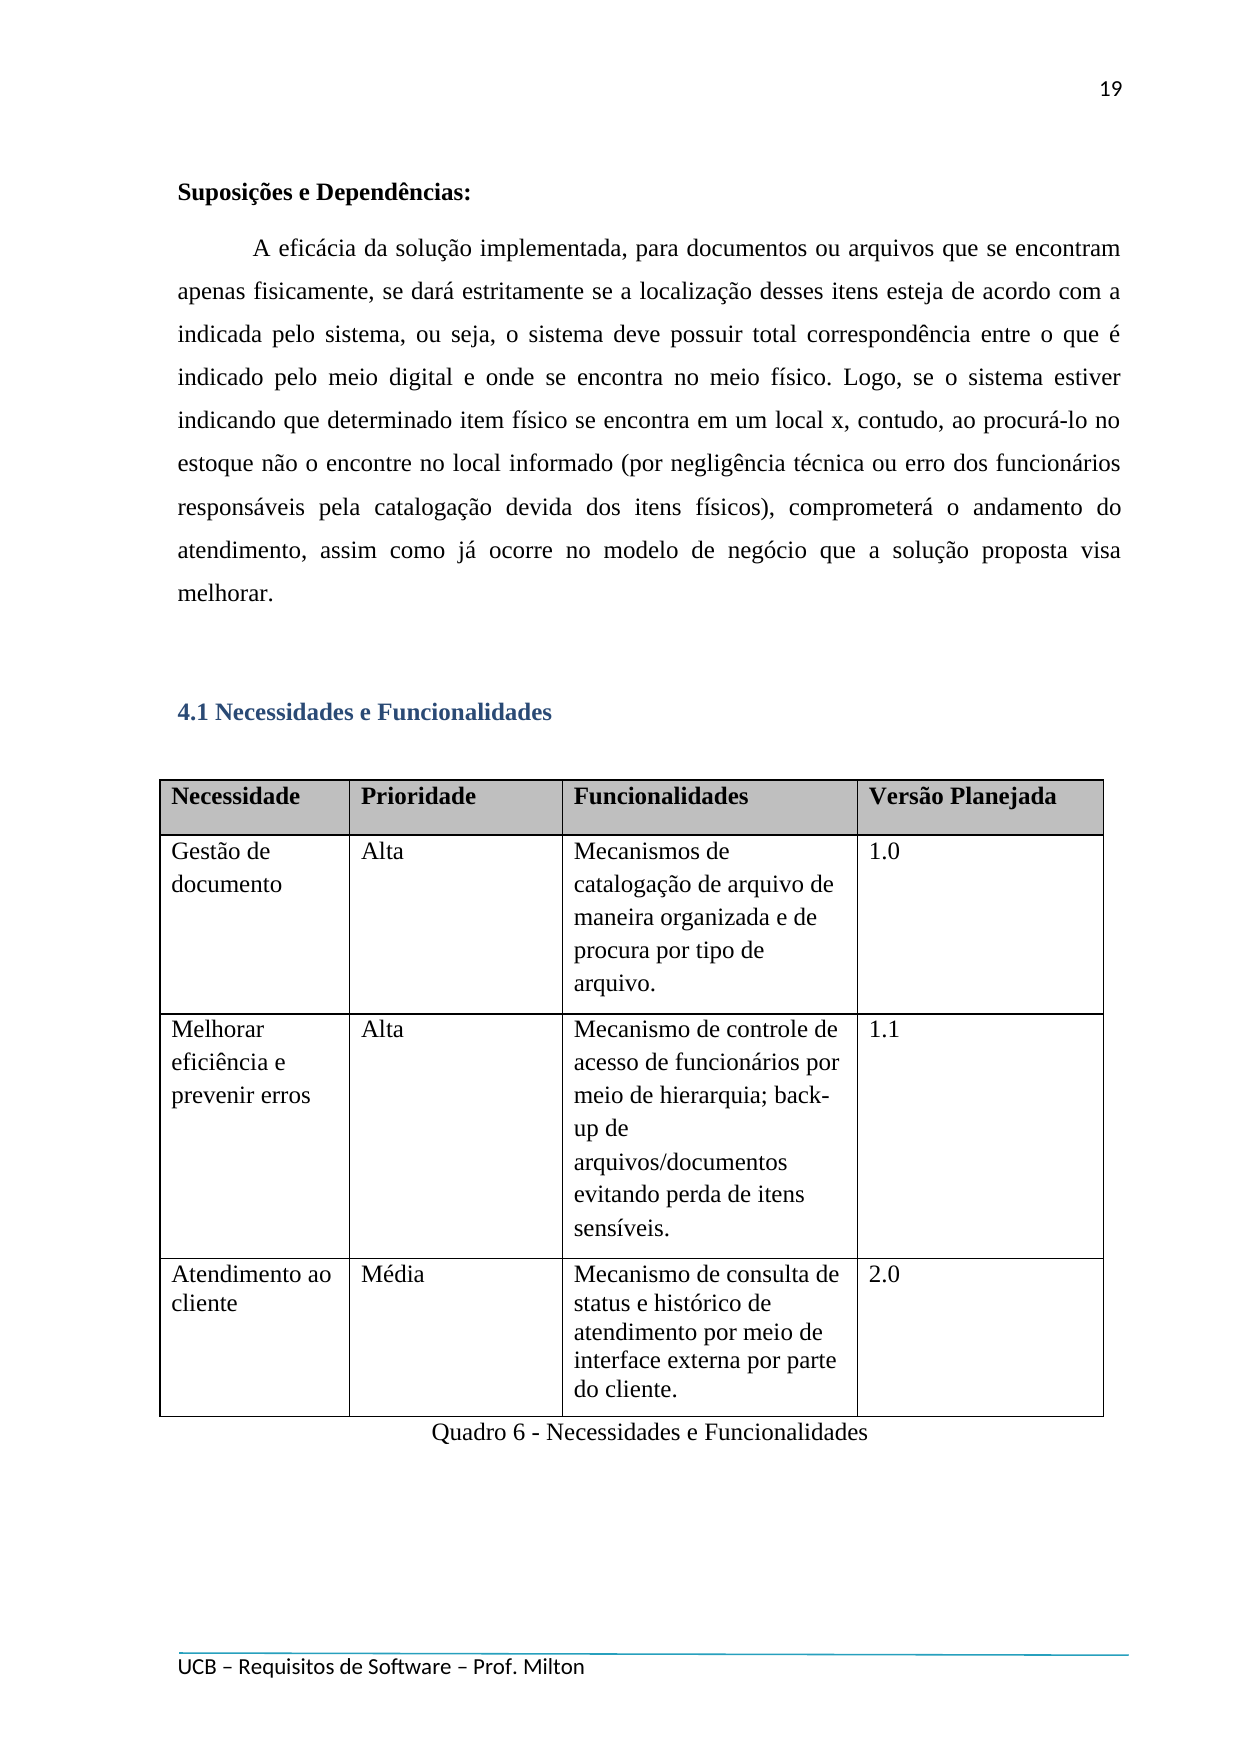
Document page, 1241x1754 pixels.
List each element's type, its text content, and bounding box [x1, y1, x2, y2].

table_cell 2.0 [858, 1259, 1103, 1416]
table_cell Alta [350, 1015, 562, 1258]
table_cell Gestão de documento [161, 836, 349, 1013]
table_header Necessidade [161, 781, 349, 834]
text Suposições e Dependências: [177, 177, 1122, 206]
table_cell Melhorar eficiência e prevenir erros [161, 1015, 349, 1258]
subtitle Quadro 6 - Necessidades e Funcionalidades [177, 1417, 1122, 1446]
subtitle 4.1 Necessidades e Funcionalidades [177, 697, 1122, 726]
text A eficácia da solução implementada, para documentos ou arquivos que se encontram apenas fisicamente, se dará estritamente se a localização desses itens esteja de acordo com a indicada pelo sistema, ou seja, o sistema deve possuir total correspondência entre o que é indicado pelo meio digital e onde se encontra no meio físico. Logo, se o sistema estiver indicando que determinado item físico se encontra em um local x, contudo, ao procurá-lo no estoque não o encontre no local informado (por negligência técnica ou erro dos funcionários responsáveis pela catalogação devida dos itens físicos), comprometerá o andamento do atendimento, assim como já ocorre no modelo de negócio que a solução proposta visa melhorar. [177, 233, 1122, 607]
table_cell Mecanismos de catalogação de arquivo de maneira organizada e de procura por tipo de arquivo. [563, 836, 857, 1013]
table_cell Alta [350, 836, 562, 1013]
table_cell 1.1 [858, 1015, 1103, 1258]
table_header Prioridade [350, 781, 562, 834]
table_cell Mecanismo de controle de acesso de funcionários por meio de hierarquia; back-up de arquivos/documentos evitando perda de itens sensíveis. [563, 1015, 857, 1258]
table_cell Média [350, 1259, 562, 1416]
table_header Funcionalidades [563, 781, 857, 834]
table_cell Mecanismo de consulta de status e histórico de atendimento por meio de interface externa por parte do cliente. [563, 1259, 857, 1416]
table_cell Atendimento ao cliente [161, 1259, 349, 1416]
table_header Versão Planejada [858, 781, 1103, 834]
table_cell 1.0 [858, 836, 1103, 1013]
